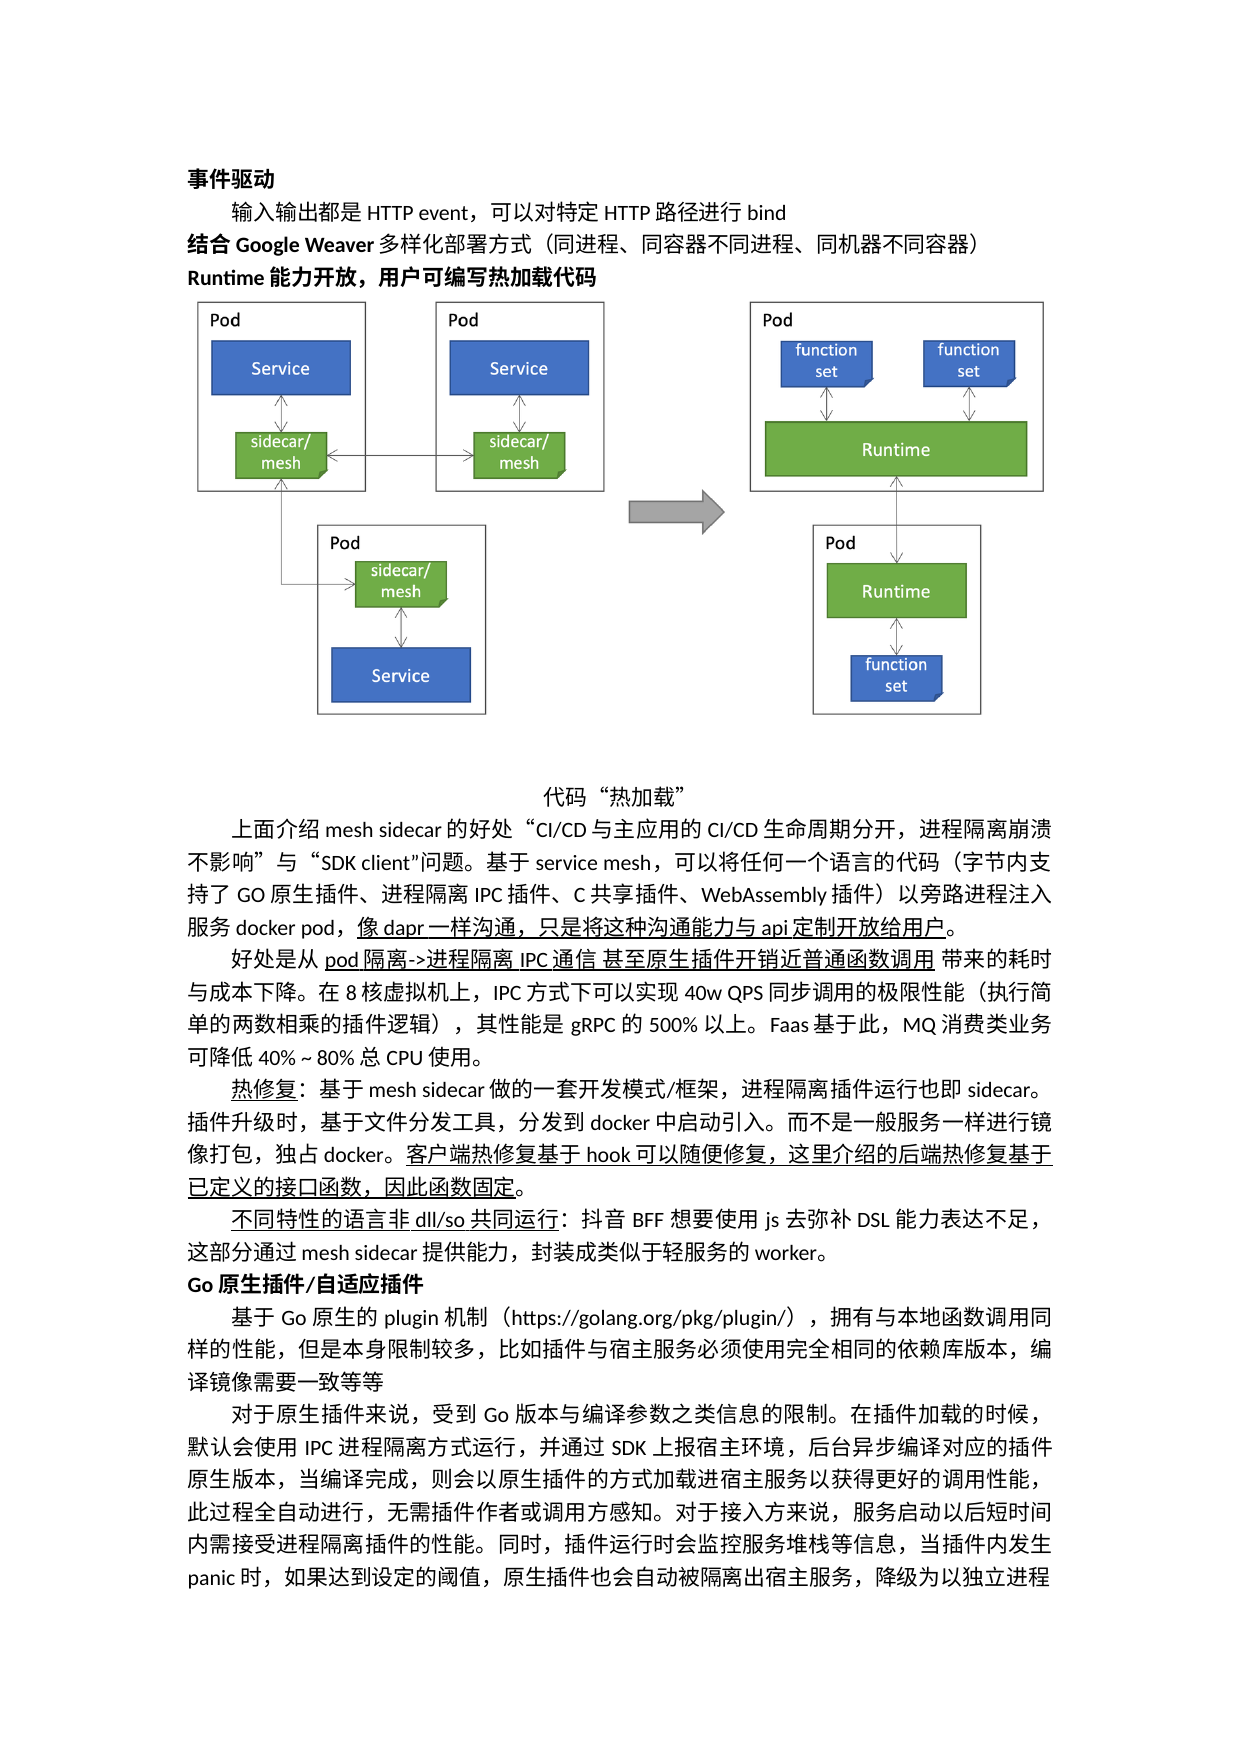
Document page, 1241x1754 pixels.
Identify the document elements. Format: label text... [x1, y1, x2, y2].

text 输入输出都是HTTP event，可以对特定HTTP路径进行bind [187, 194, 1053, 227]
text 结合Google Weaver多样化部署方式（同进程、同容器不同进程、同机器不同容器） [187, 227, 1053, 259]
text Go 原生插件/自适应插件 [187, 1267, 1053, 1299]
picture [187, 292, 1053, 729]
text 热修复：基于mesh sidecar做的一套开发模式/框架，进程隔离插件运行也即sidecar。插件升级时，基于文件分发工具，分发到docker中启动引入。而不是一般服务一样进行镜像打包，独占docker。客户端热修复基于hook可以随便修复，这里介绍的后端热修复基于已定义的接口函数，因此函数固定。 [187, 1072, 1053, 1202]
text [187, 1397, 1053, 1592]
text 上面介绍mesh sidecar的好处“CI/CD与主应用的CI/CD生命周期分开，进程隔离崩溃不影响”与“SDK client”问题。基于service mesh，可以将任何一个语言的代码（字节内支持了 GO 原生插件、进程隔离IPC插件、C 共享插件、WebAssembly插件）以旁路进程注入服务docker pod，像dapr一样沟通，只是将这种沟通能力与api定制开放给用户。 [187, 812, 1053, 942]
text 不同特性的语言非dll/so共同运行：抖音 BFF 想要使用 js 去弥补DSL 能力表达不足，这部分通过mesh sidecar提供能力，封装成类似于轻服务的worker。 [187, 1202, 1053, 1267]
text 好处是从pod隔离->进程隔离IPC通信 甚至原生插件开销近普通函数调用 带来的耗时与成本下降。在 8 核虚拟机上，IPC 方式下可以实现 40w QPS 同步调用的极限性能（执行简单的两数相乘的插件逻辑），其性能是 gRPC 的 500% 以上。Faas基于此，MQ 消费类业务可降低 40% ~ 80% 总 CPU 使用。 [187, 942, 1053, 1072]
text 代码“热加载” [187, 779, 1053, 812]
text Runtime能力开放，用户可编写热加载代码 [187, 259, 1053, 292]
text 事件驱动 [187, 162, 1053, 194]
text 基于 Go 原生的 plugin 机制（https://golang.org/pkg/plugin/），拥有与本地函数调用同样的性能，但是本身限制较多，比如插件与宿主服务必须使用完全相同的依赖库版本，编译镜像需要一致等等 [187, 1299, 1053, 1397]
